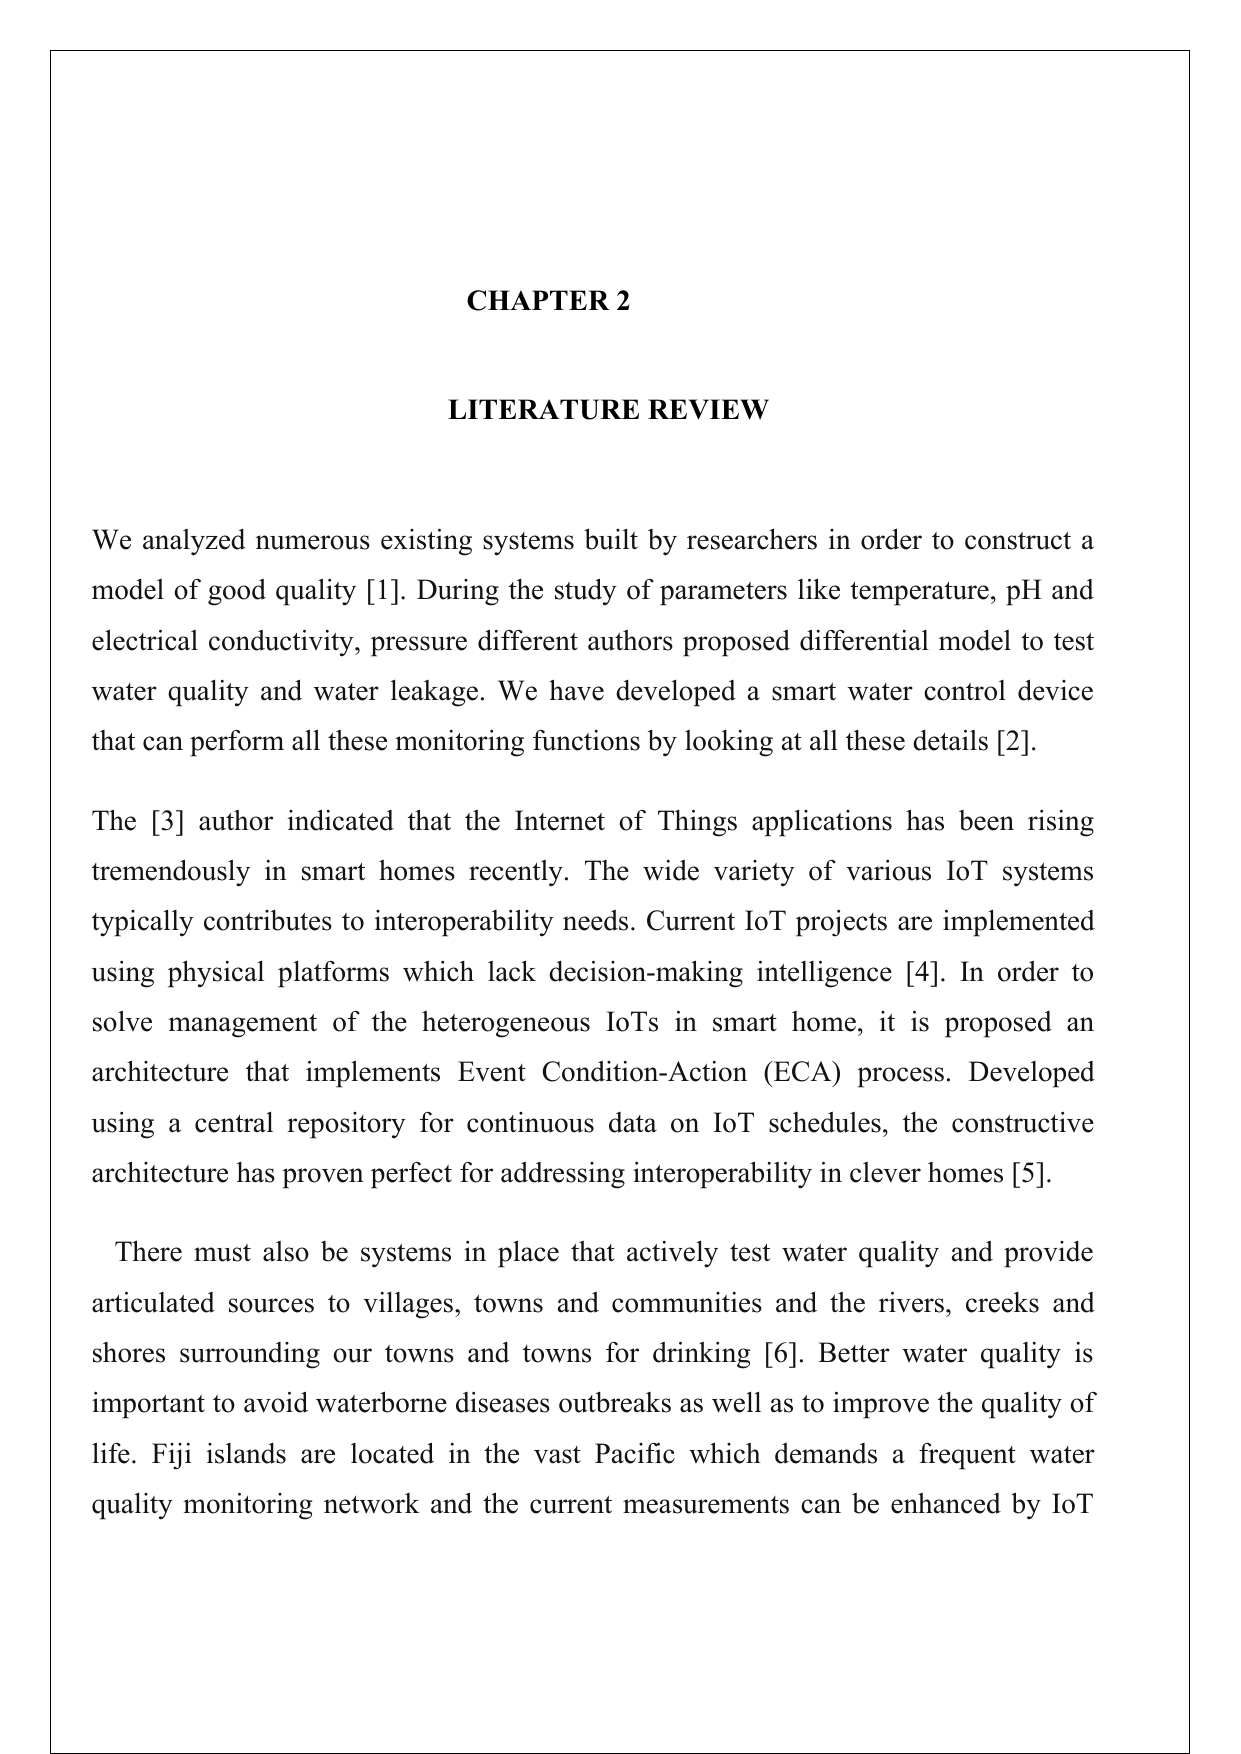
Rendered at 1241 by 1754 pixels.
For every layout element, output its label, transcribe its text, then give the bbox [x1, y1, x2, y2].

text The [3] author indicated that the Internet of Things applications has been rising tremendously in smart homes recently. The wide variety of various IoT systems typically contributes to interoperability needs. Current IoT projects are implemented using physical platforms which lack decision-making intelligence [4]. In order to solve management of the heterogeneous IoTs in smart home, it is proposed an architecture that implements Event Condition-Action (ECA) process. Developed using a central repository for continuous data on IoT schedules, the constructive architecture has proven perfect for addressing interoperability in clever homes [5]. [91, 803, 1095, 1189]
subtitle LITERATURE REVIEW [316, 392, 781, 426]
subtitle CHAPTER 2 [466, 283, 781, 317]
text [91, 1234, 1095, 1520]
text We analyzed numerous existing systems built by researchers in order to construct a model of good quality [1]. During the study of parameters like temperature, pH and electrical conductivity, pressure different authors proposed differential model to test water quality and water leakage. We have developed a smart water control device that can perform all these monitoring functions by looking at all these details [2]. [91, 522, 1095, 757]
